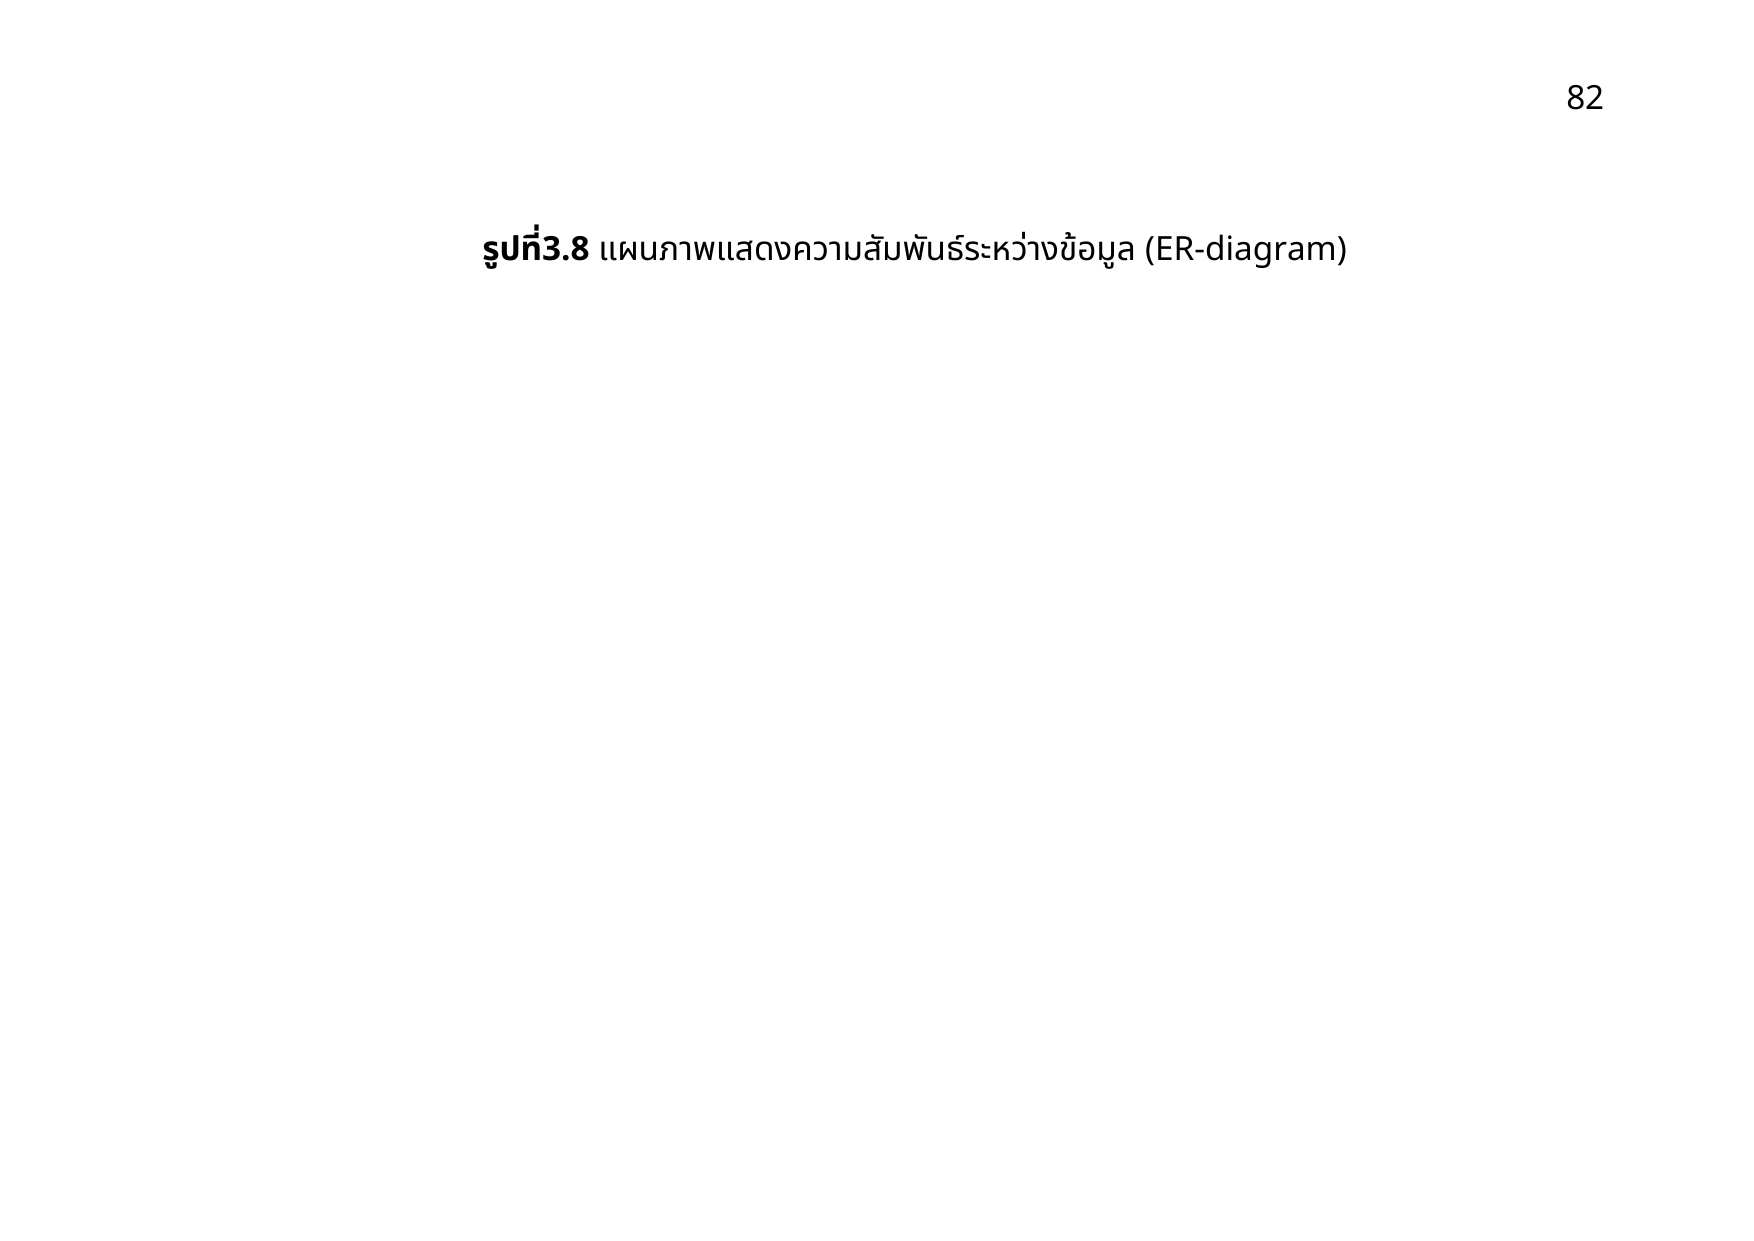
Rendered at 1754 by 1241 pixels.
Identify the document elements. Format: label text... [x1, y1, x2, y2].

text รูปที่3.8 แผนภาพแสดงความสัมพันธ์ระหว่างข้อมูล (ER-diagram) [150, 224, 1604, 275]
